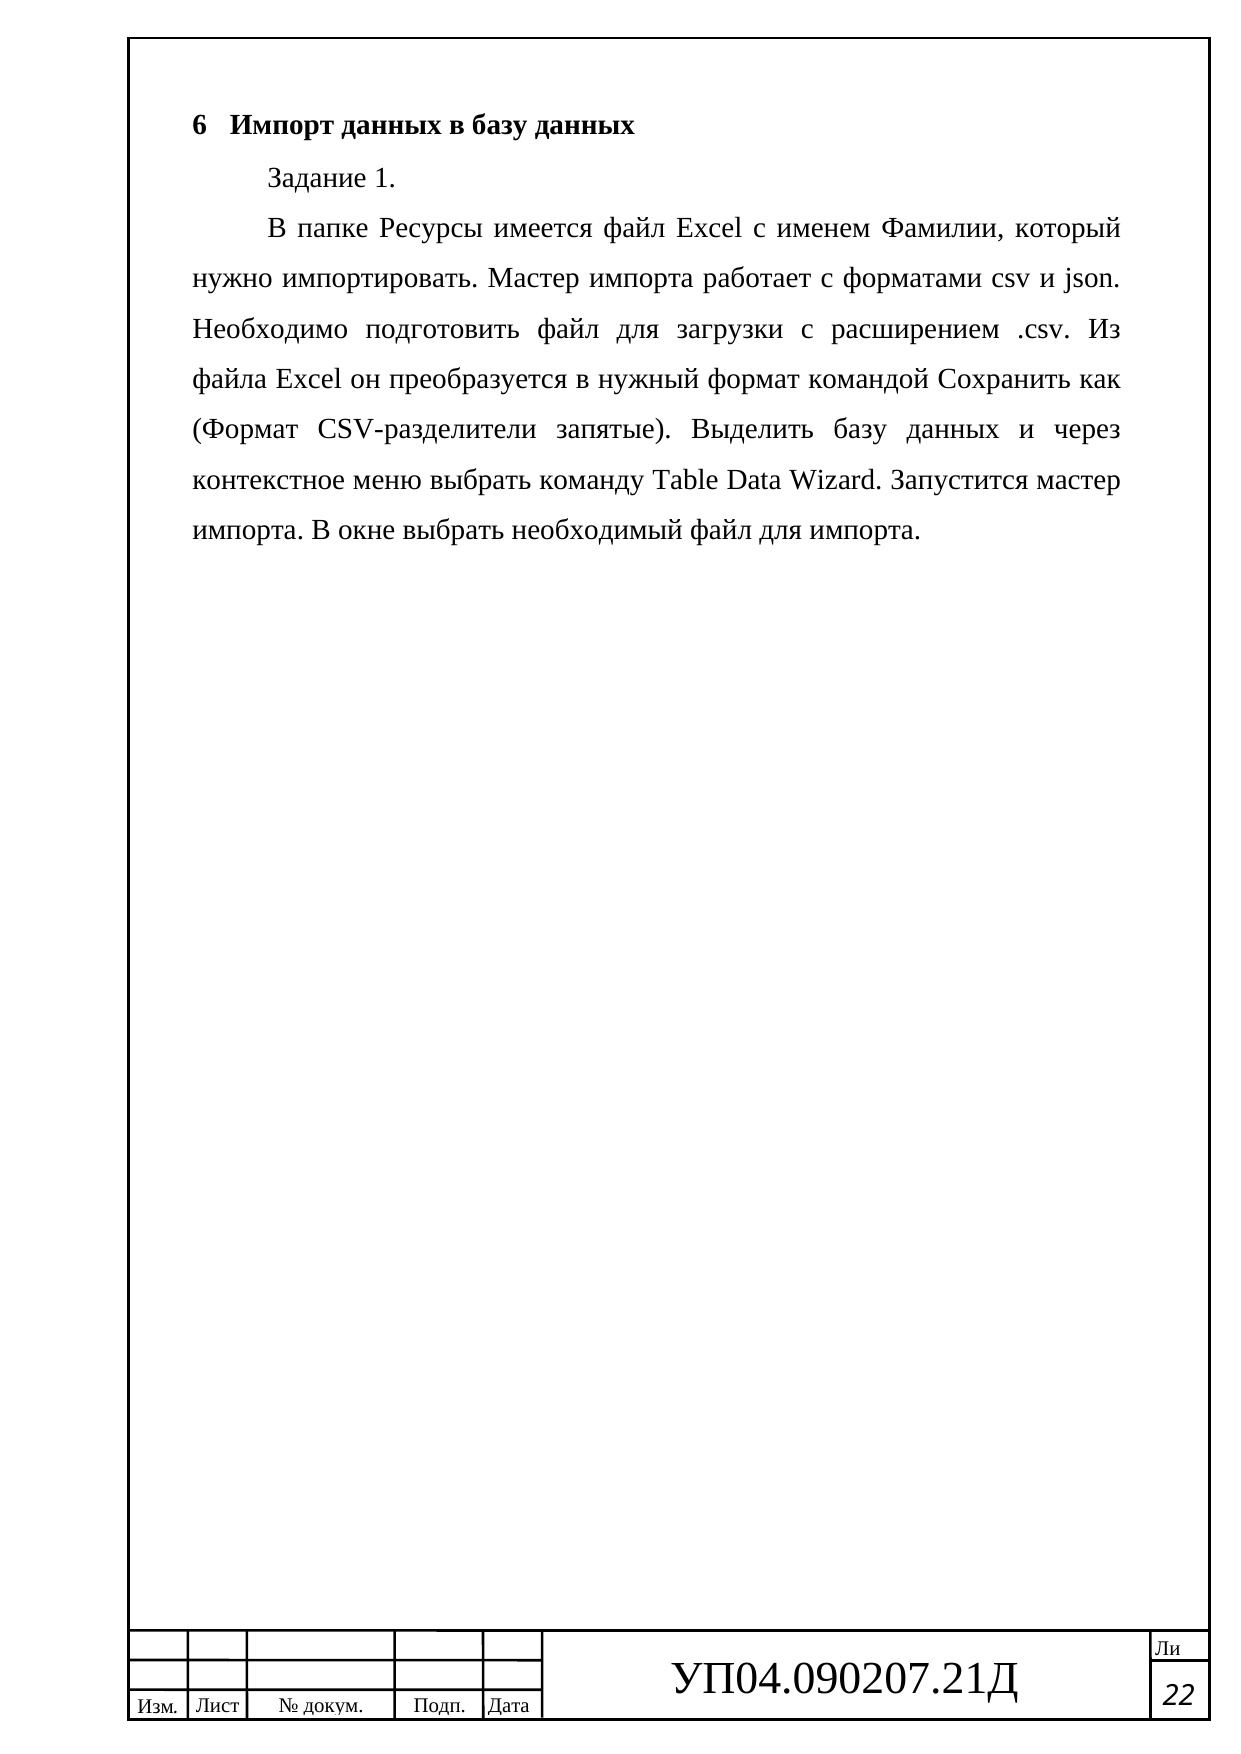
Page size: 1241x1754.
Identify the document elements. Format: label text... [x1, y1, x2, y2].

text В папке Ресурсы имеется файл Excel с именем Фамилии, который нужно импортировать. Мастер импорта работает с форматами csv и json. Необходимо подготовить файл для загрузки с расширением .csv. Из файла Excel он преобразуется в нужный формат командой Сохранить как (Формат CSV-разделители запятые). Выделить базу данных и через контекстное меню выбрать команду Table Data Wizard. Запустится мастер импорта. В окне выбрать необходимый файл для импорта. [192, 210, 1122, 546]
subtitle Импорт данных в базу данных [192, 107, 1122, 141]
text Задание 1. [192, 160, 1122, 193]
